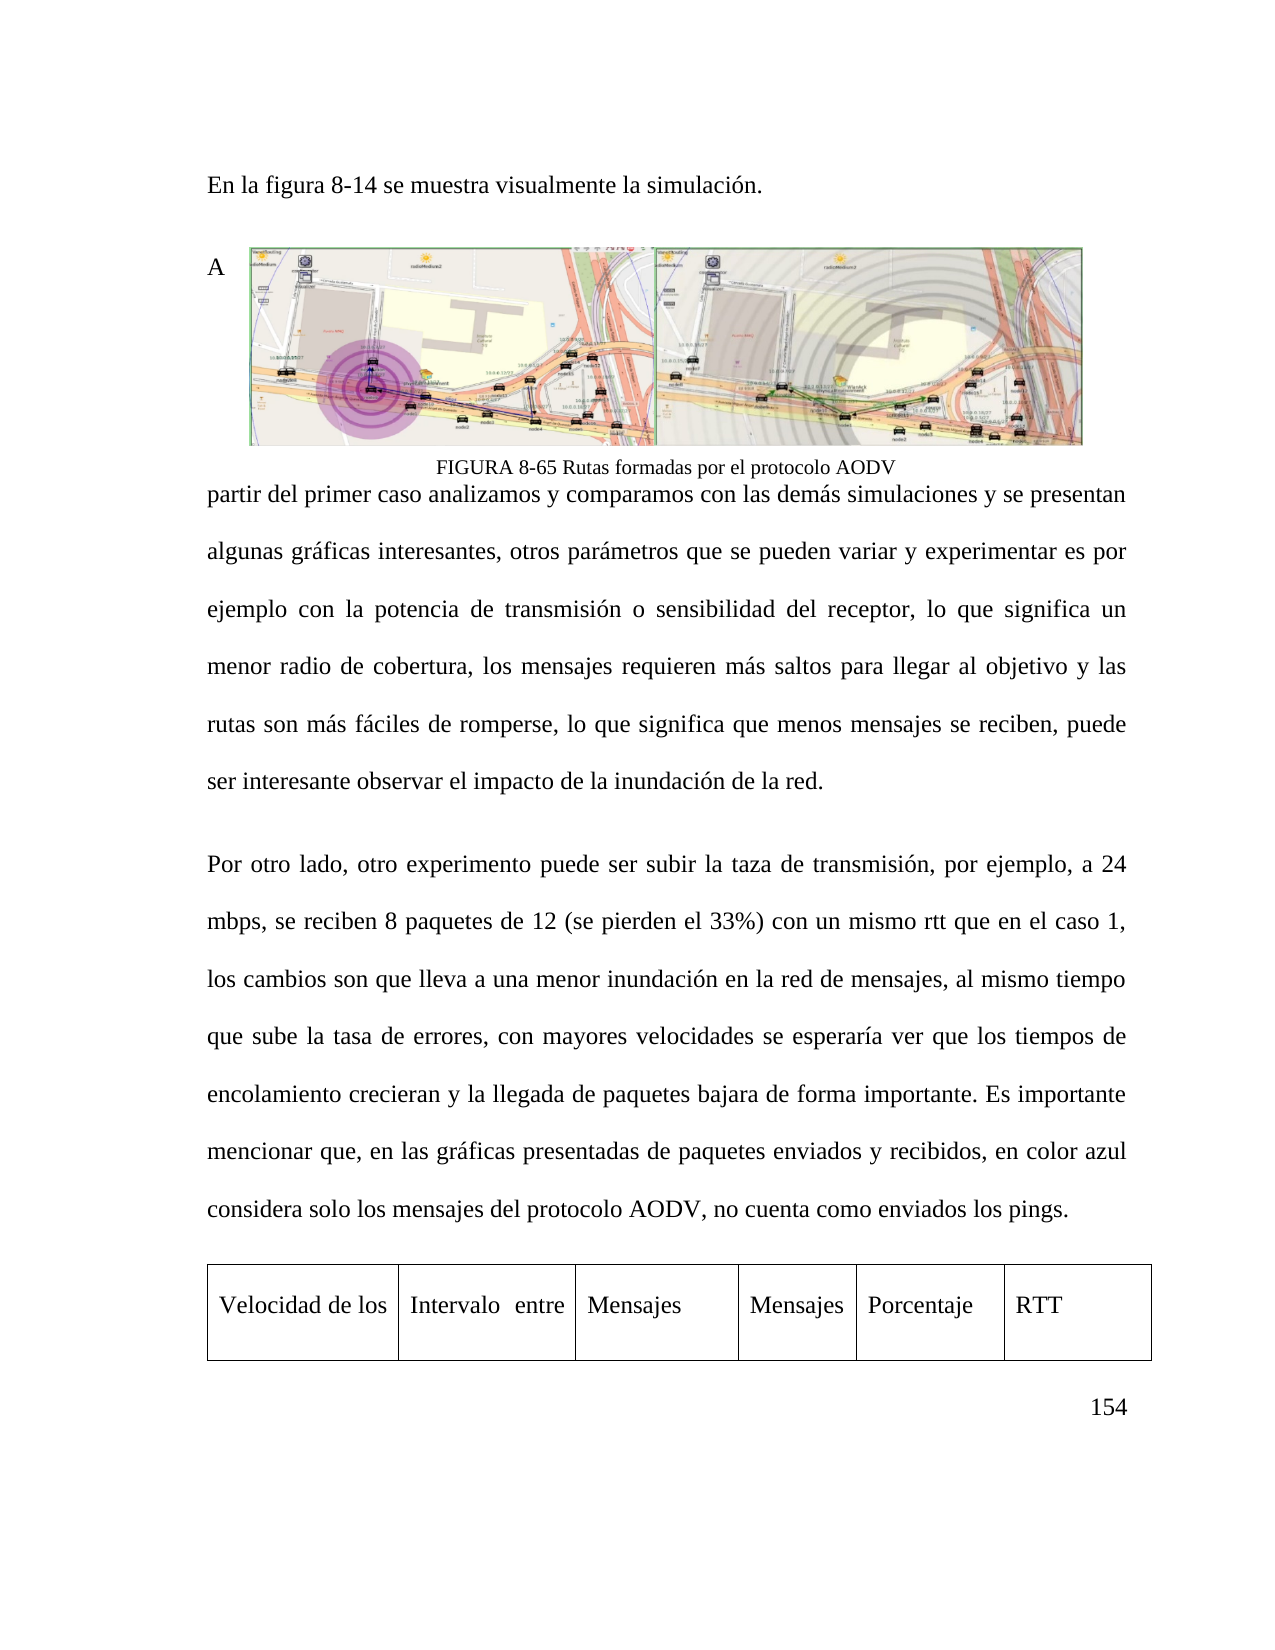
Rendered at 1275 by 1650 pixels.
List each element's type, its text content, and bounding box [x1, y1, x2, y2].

table_header RTT [1005, 1265, 1151, 1360]
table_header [399, 1265, 575, 1360]
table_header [576, 1265, 738, 1360]
text Por otro lado, otro experimento puede ser subir la taza de transmisión, por ejemplo, a 24 mbps, se reciben 8 paquetes de 12 (se pierden el 33%) con un mismo rtt que en el caso 1, los cambios son que lleva a una menor inundación en la red de mensajes, al mismo tiempo que sube la tasa de errores, con mayores velocidades se esperaría ver que los tiempos de encolamiento crecieran y la llegada de paquetes bajara de forma importante. Es importante mencionar que, en las gráficas presentadas de paquetes enviados y recibidos, en color azul considera solo los mensajes del protocolo AODV, no cuenta como enviados los pings. [207, 849, 1127, 1223]
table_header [857, 1265, 1004, 1360]
table_header Mensajes recibidos [739, 1265, 856, 1360]
picture [249, 247, 1083, 446]
text En la figura 8-14 se muestra visualmente la simulación. [207, 170, 1127, 199]
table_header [208, 1265, 398, 1360]
